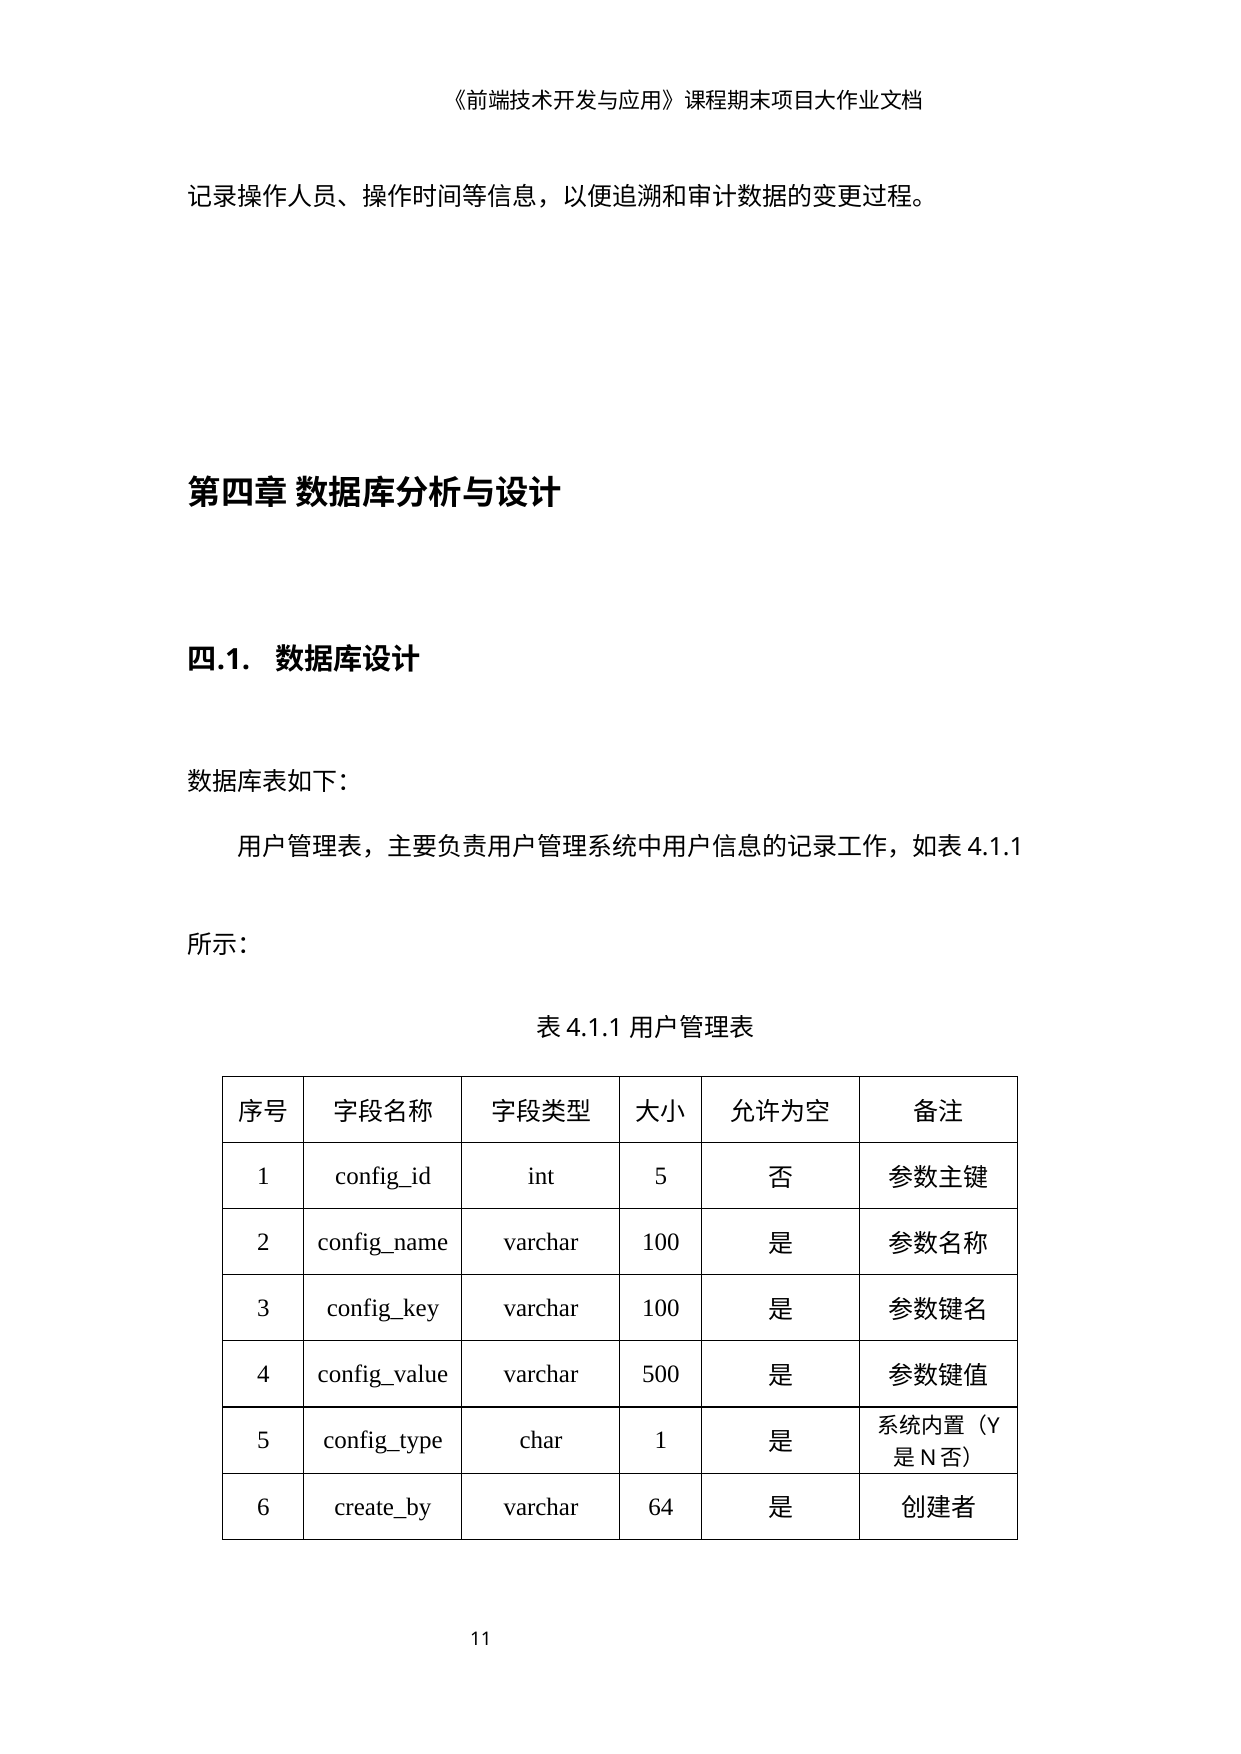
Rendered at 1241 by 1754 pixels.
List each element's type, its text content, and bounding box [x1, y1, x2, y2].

table_cell 参数主键 [860, 1143, 1017, 1208]
table_cell varchar [462, 1474, 619, 1538]
table_cell 是 [702, 1474, 859, 1538]
table_cell config_name [304, 1209, 461, 1274]
table_cell varchar [462, 1341, 619, 1406]
table_cell 否 [702, 1143, 859, 1208]
table_cell 是 [702, 1275, 859, 1340]
table_cell 参数键名 [860, 1275, 1017, 1340]
table_cell 参数名称 [860, 1209, 1017, 1274]
table_header 备注 [860, 1077, 1017, 1142]
table_header 序号 [223, 1077, 303, 1142]
table_cell config_type [304, 1408, 461, 1472]
table_cell 系统内置（Y是 N否） [860, 1408, 1017, 1472]
table_header 允许为空 [702, 1077, 859, 1142]
table_cell 5 [620, 1143, 701, 1208]
table_cell 64 [620, 1474, 701, 1538]
table_cell 3 [223, 1275, 303, 1340]
table_cell 参数键值 [860, 1341, 1017, 1406]
text 数据库表如下： [187, 747, 1053, 812]
table_cell create_by [304, 1474, 461, 1538]
text 用户管理表，主要负责用户管理系统中用户信息的记录工作，如表4.1.1所示： [187, 812, 1053, 975]
table_cell 是 [702, 1341, 859, 1406]
subtitle 数据库设计 [187, 624, 1053, 689]
table_cell 创建者 [860, 1474, 1017, 1538]
table_cell 是 [702, 1408, 859, 1472]
table_cell 100 [620, 1209, 701, 1274]
table_cell config_key [304, 1275, 461, 1340]
table_cell 是 [702, 1209, 859, 1274]
table_header 大小 [620, 1077, 701, 1142]
table_cell char [462, 1408, 619, 1472]
table_cell varchar [462, 1209, 619, 1274]
table_cell 1 [620, 1408, 701, 1472]
table_cell 4 [223, 1341, 303, 1406]
table_cell 1 [223, 1143, 303, 1208]
table_cell 6 [223, 1474, 303, 1538]
table_cell varchar [462, 1275, 619, 1340]
table_header 字段名称 [304, 1077, 461, 1142]
table_cell config_id [304, 1143, 461, 1208]
table_cell 5 [223, 1408, 303, 1472]
table_cell config_value [304, 1341, 461, 1406]
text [187, 162, 1053, 227]
table_cell int [462, 1143, 619, 1208]
subtitle 数据库分析与设计 [187, 457, 1053, 522]
table_cell 100 [620, 1275, 701, 1340]
table_cell 2 [223, 1209, 303, 1274]
table_cell 500 [620, 1341, 701, 1406]
table_header 字段类型 [462, 1077, 619, 1142]
text 表4.1.1 用户管理表 [187, 993, 1053, 1058]
